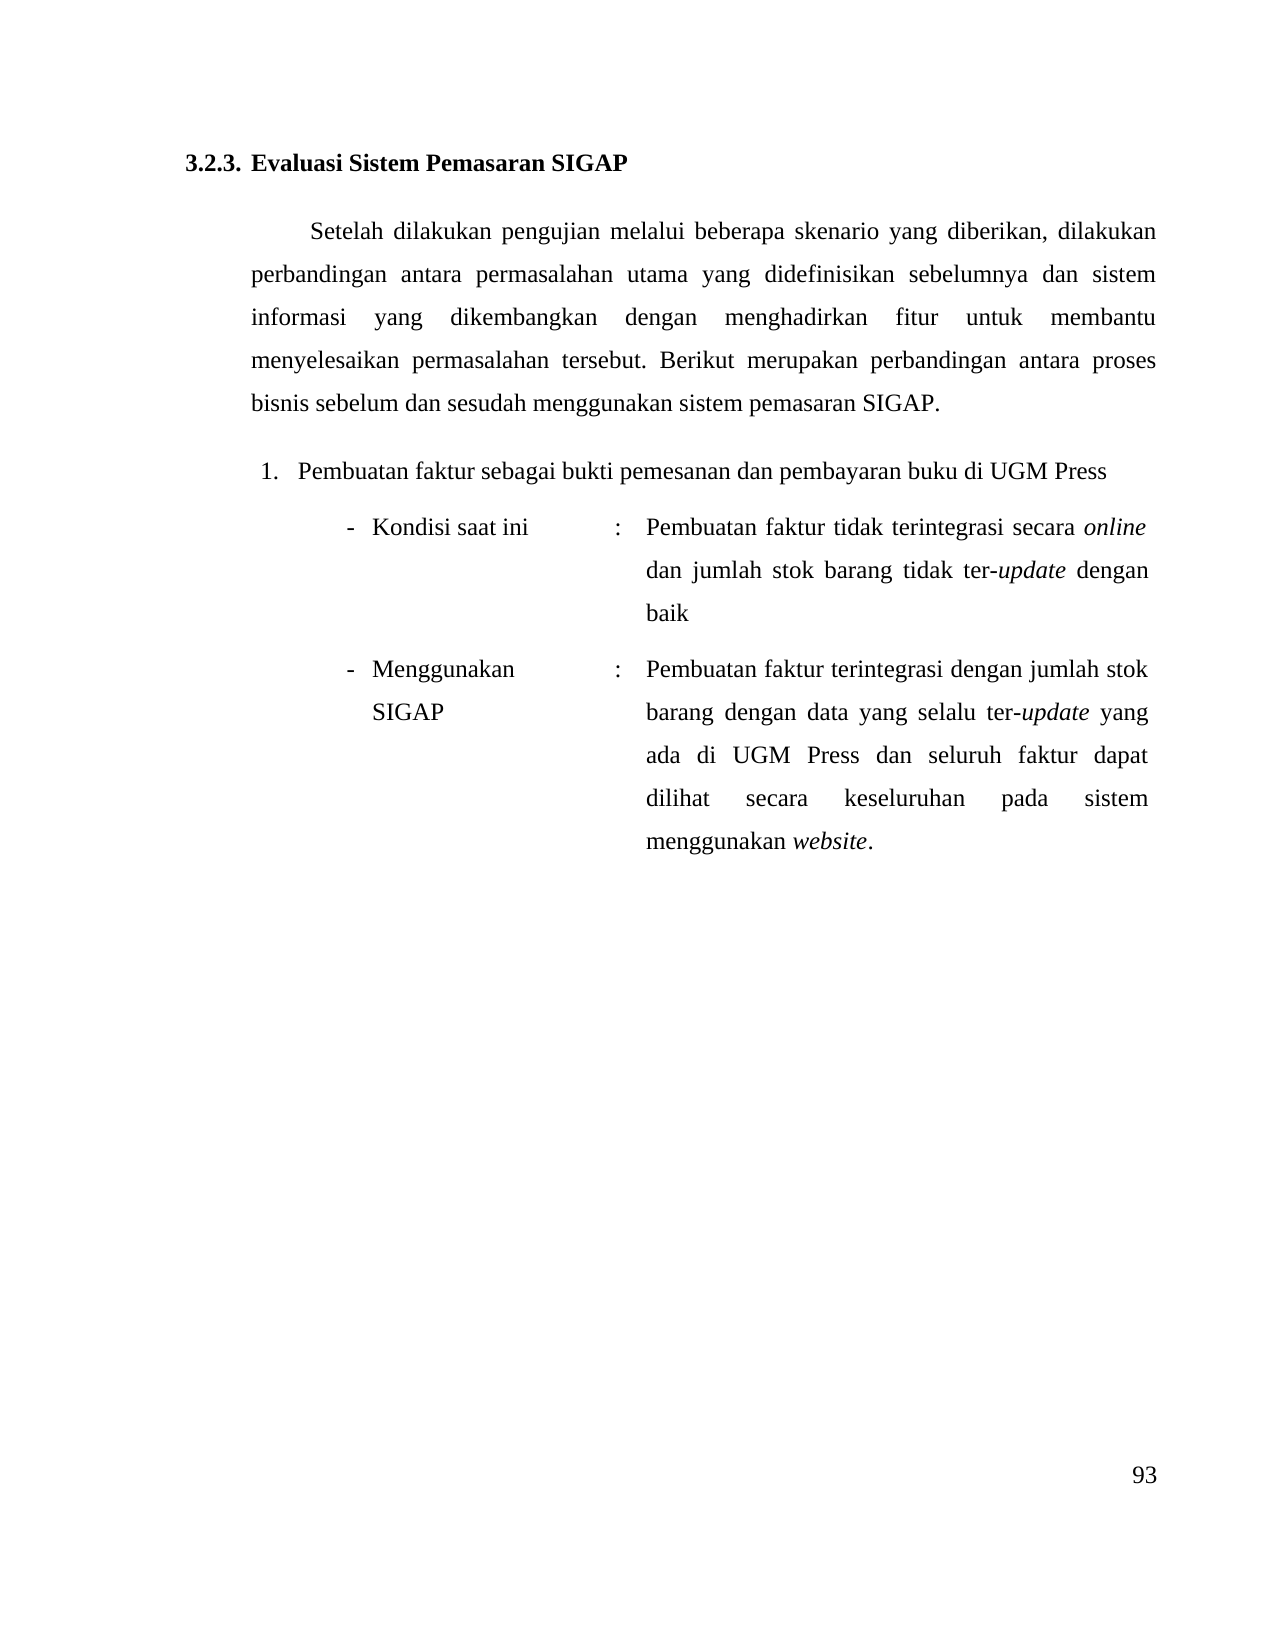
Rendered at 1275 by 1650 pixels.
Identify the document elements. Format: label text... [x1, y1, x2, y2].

table_cell Menggunakan SIGAP [298, 641, 603, 869]
table_cell : [603, 641, 634, 869]
table_cell Pembuatan faktur terintegrasi dengan jumlah stok barang dengan data yang selalu ter-update yang ada di UGM Press dan seluruh faktur dapat dilihat secara keseluruhan pada sistem menggunakan website. [635, 641, 1160, 869]
subtitle Evaluasi Sistem Pemasaran SIGAP [185, 148, 1157, 176]
table_header : [603, 500, 634, 641]
table_header Kondisi saat ini [298, 500, 603, 641]
text Setelah dilakukan pengujian melalui beberapa skenario yang diberikan, dilakukan perbandingan antara permasalahan utama yang didefinisikan sebelumnya dan sistem informasi yang dikembangkan dengan menghadirkan fitur untuk membantu menyelesaikan permasalahan tersebut. Berikut merupakan perbandingan antara proses bisnis sebelum dan sesudah menggunakan sistem pemasaran SIGAP. [251, 216, 1157, 417]
table_header Pembuatan faktur tidak terintegrasi secara online dan jumlah stok barang tidak ter-update dengan baik [635, 500, 1160, 641]
list Pembuatan faktur sebagai bukti pemesanan dan pembayaran buku di UGM Press [260, 456, 1157, 485]
